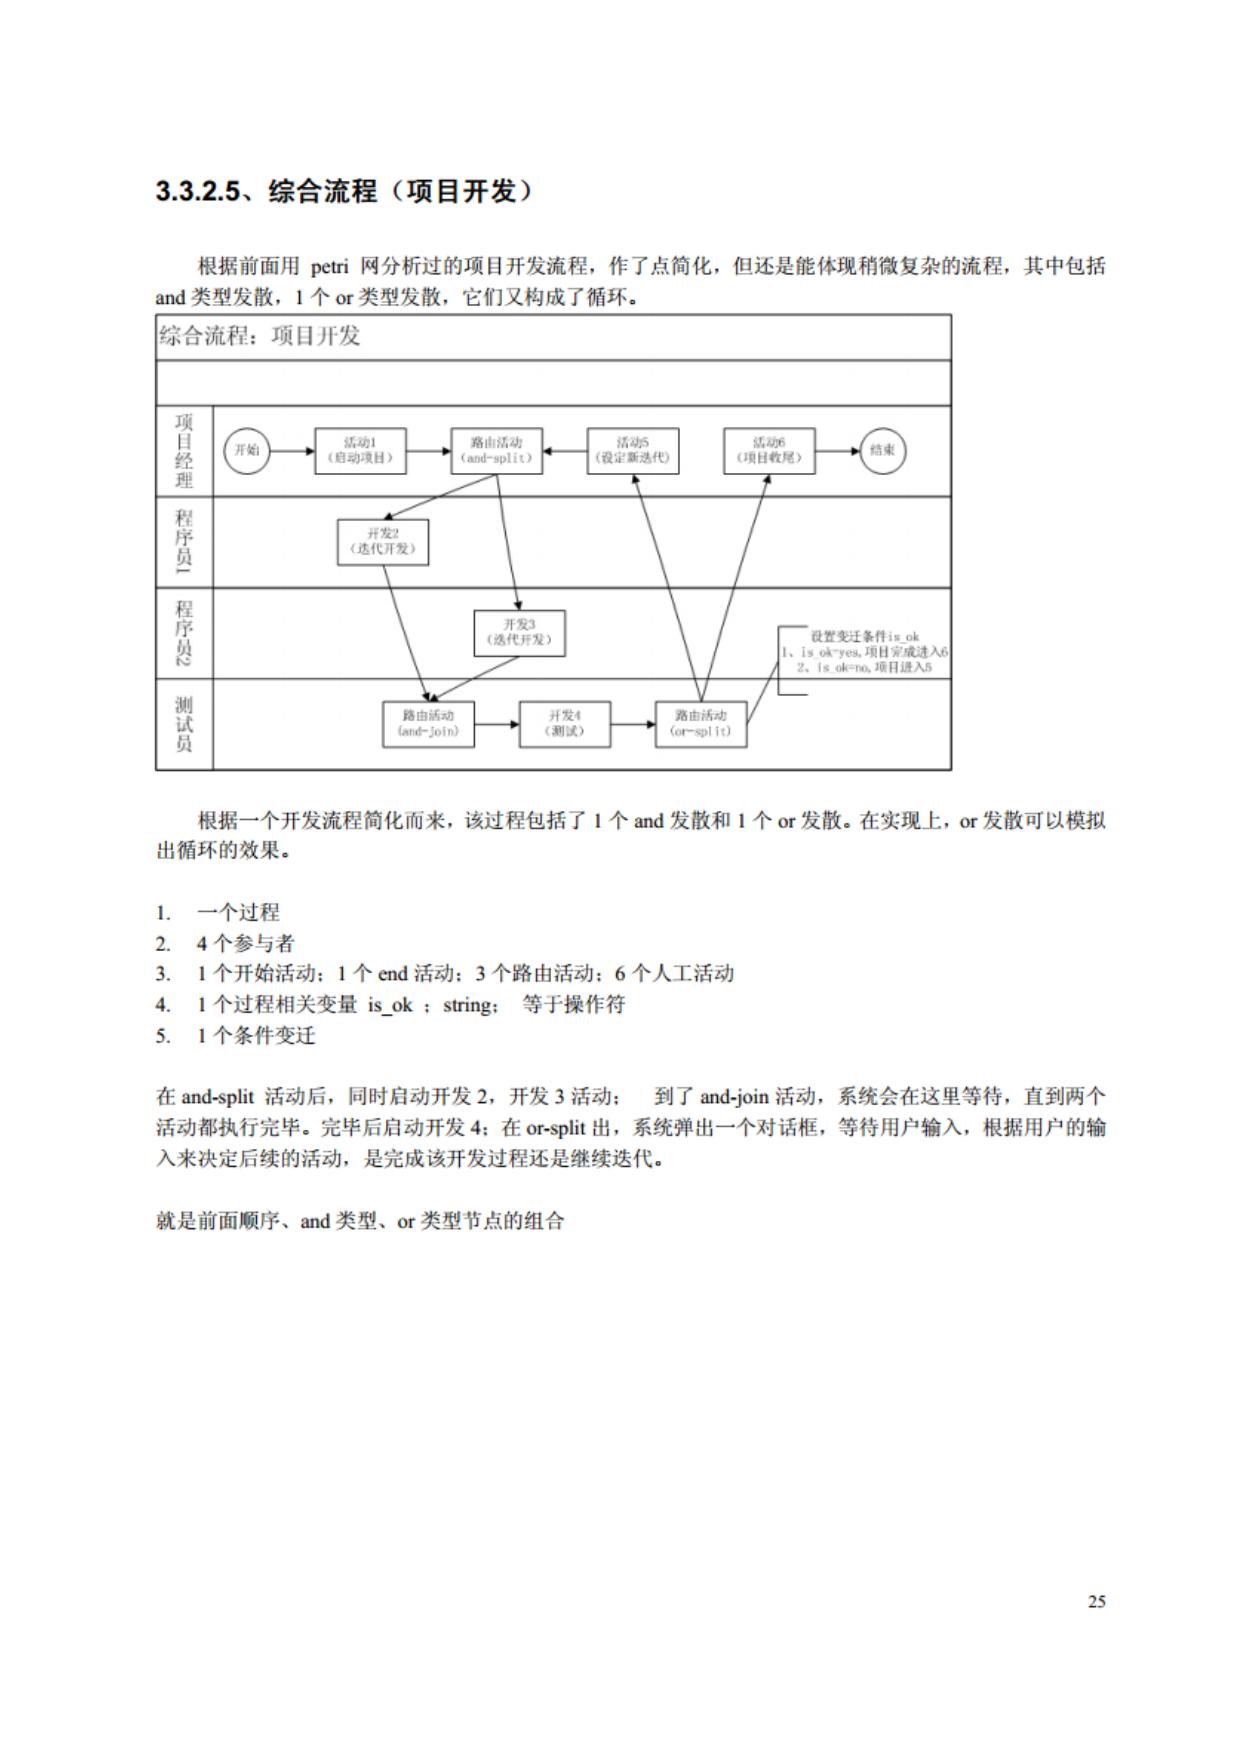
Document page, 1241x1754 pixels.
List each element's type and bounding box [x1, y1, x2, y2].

picture [44, 48, 1218, 1706]
